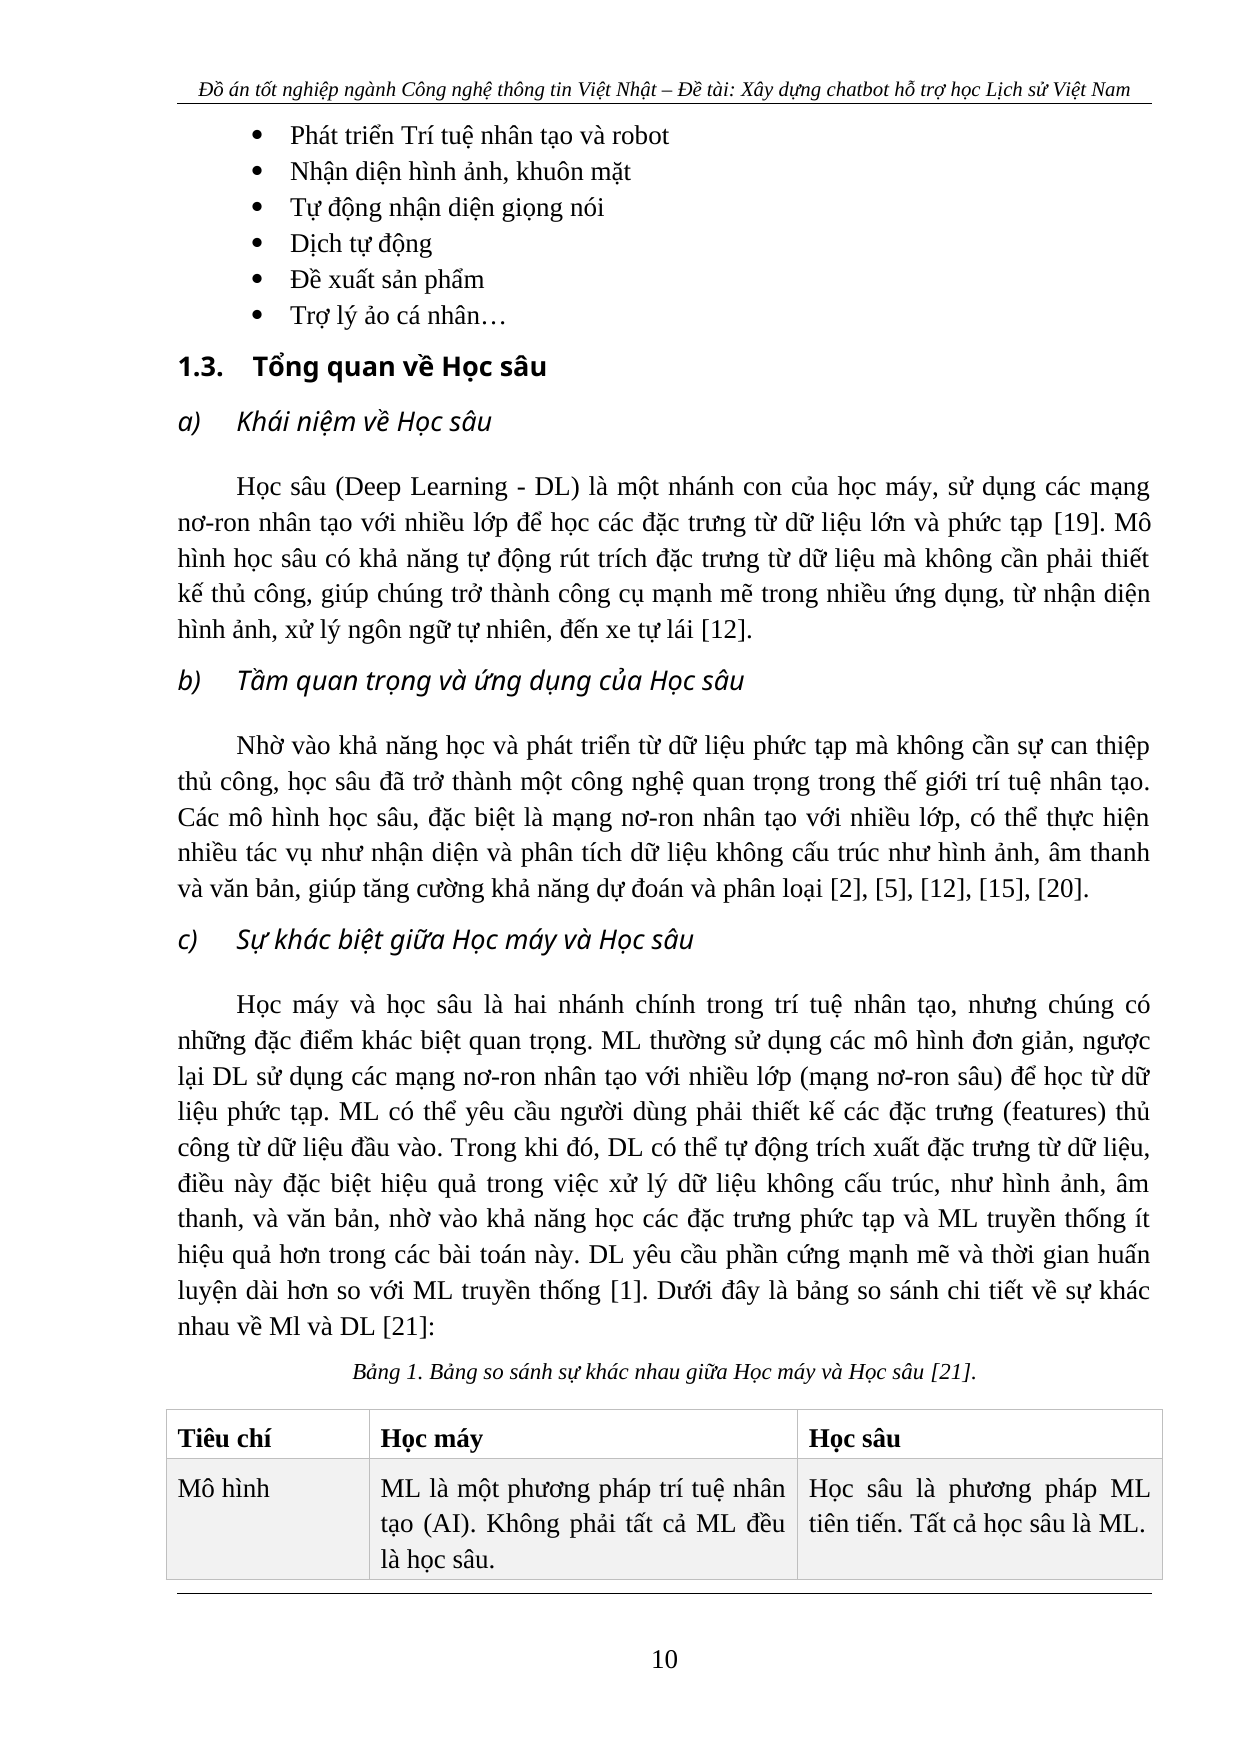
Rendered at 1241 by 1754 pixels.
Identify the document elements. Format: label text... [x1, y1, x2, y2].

list Tự động nhận diện giọng nói [252, 191, 1152, 223]
text Học sâu (Deep Learning - DL) là một nhánh con của học máy, sử dụng các mạng nơ-ron nhân tạo với nhiều lớp để học các đặc trưng từ dữ liệu lớn và phức tạp . Mô hình học sâu có khả năng tự động rút trích đặc trưng từ dữ liệu mà không cần phải thiết kế thủ công, giúp chúng trở thành công cụ mạnh mẽ trong nhiều ứng dụng, từ nhận diện hình ảnh, xử lý ngôn ngữ tự nhiên, đến xe tự lái . [177, 470, 1152, 644]
table_header Tiêu chí [167, 1410, 369, 1458]
text Học máy và học sâu là hai nhánh chính trong trí tuệ nhân tạo, nhưng chúng có những đặc điểm khác biệt quan trọng. ML thường sử dụng các mô hình đơn giản, ngược lại DL sử dụng các mạng nơ-ron nhân tạo với nhiều lớp (mạng nơ-ron sâu) để học từ dữ liệu phức tạp. ML có thể yêu cầu người dùng phải thiết kế các đặc trưng (features) thủ công từ dữ liệu đầu vào. Trong khi đó, DL có thể tự động trích xuất đặc trưng từ dữ liệu, điều này đặc biệt hiệu quả trong việc xử lý dữ liệu không cấu trúc, như hình ảnh, âm thanh, và văn bản, nhờ vào khả năng học các đặc trưng phức tạp và ML truyền thống ít hiệu quả hơn trong các bài toán này. DL yêu cầu phần cứng mạnh mẽ và thời gian huấn luyện dài hơn so với ML truyền thống . Dưới đây là bảng so sánh chi tiết về sự khác nhau về Ml và DL : [177, 988, 1152, 1341]
subtitle Sự khác biệt giữa Học máy và Học sâu [177, 920, 1152, 957]
list Dịch tự động [252, 227, 1152, 258]
subtitle Tổng quan về Học sâu [177, 348, 1152, 384]
subtitle Tầm quan trọng và ứng dụng của Học sâu [177, 661, 1152, 698]
text Nhờ vào khả năng học và phát triển từ dữ liệu phức tạp mà không cần sự can thiệp thủ công, học sâu đã trở thành một công nghệ quan trọng trong thế giới trí tuệ nhân tạo. Các mô hình học sâu, đặc biệt là mạng nơ-ron nhân tạo với nhiều lớp, có thể thực hiện nhiều tác vụ như nhận diện và phân tích dữ liệu không cấu trúc như hình ảnh, âm thanh và văn bản, giúp tăng cường khả năng dự đoán và phân loại . [177, 729, 1152, 903]
list Phát triển Trí tuệ nhân tạo và robot [252, 119, 1152, 151]
list Nhận diện hình ảnh, khuôn mặt [252, 155, 1152, 187]
table_header Học máy [370, 1410, 797, 1458]
list Trợ lý ảo cá nhân… [252, 299, 1152, 330]
table_cell Học sâu là phương pháp ML tiên tiến. Tất cả học sâu là ML. [798, 1459, 1162, 1579]
table_cell ML là một phương pháp trí tuệ nhân tạo (AI). Không phải tất cả ML đều là học sâu. [370, 1459, 797, 1579]
list Đề xuất sản phẩm [252, 263, 1152, 294]
table_header Học sâu [798, 1410, 1162, 1458]
text Bảng 1. Bảng so sánh sự khác nhau giữa Học máy và Học sâu . [177, 1358, 1152, 1384]
subtitle Khái niệm về Học sâu [177, 402, 1152, 439]
table_cell Mô hình [167, 1459, 369, 1579]
